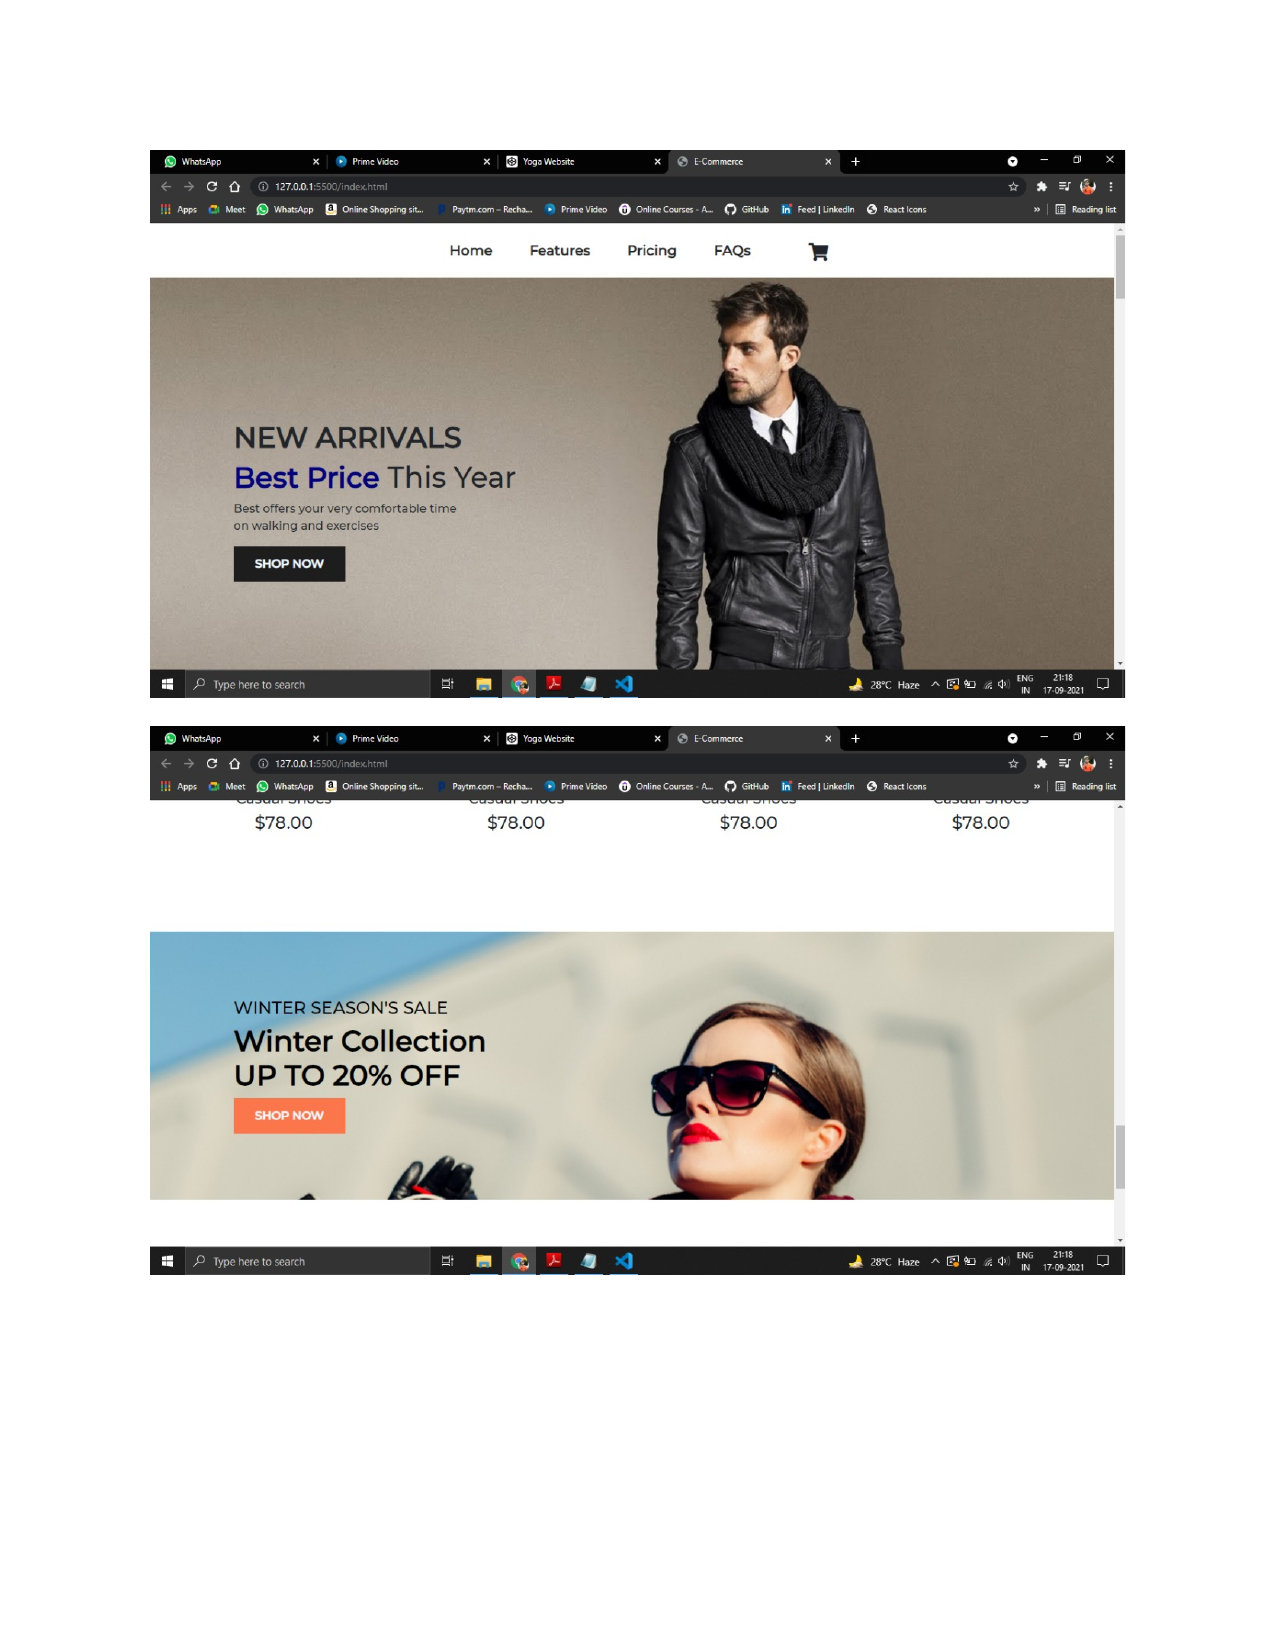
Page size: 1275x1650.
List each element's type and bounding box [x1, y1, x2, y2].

picture [150, 726, 1125, 1275]
picture [150, 150, 1125, 698]
